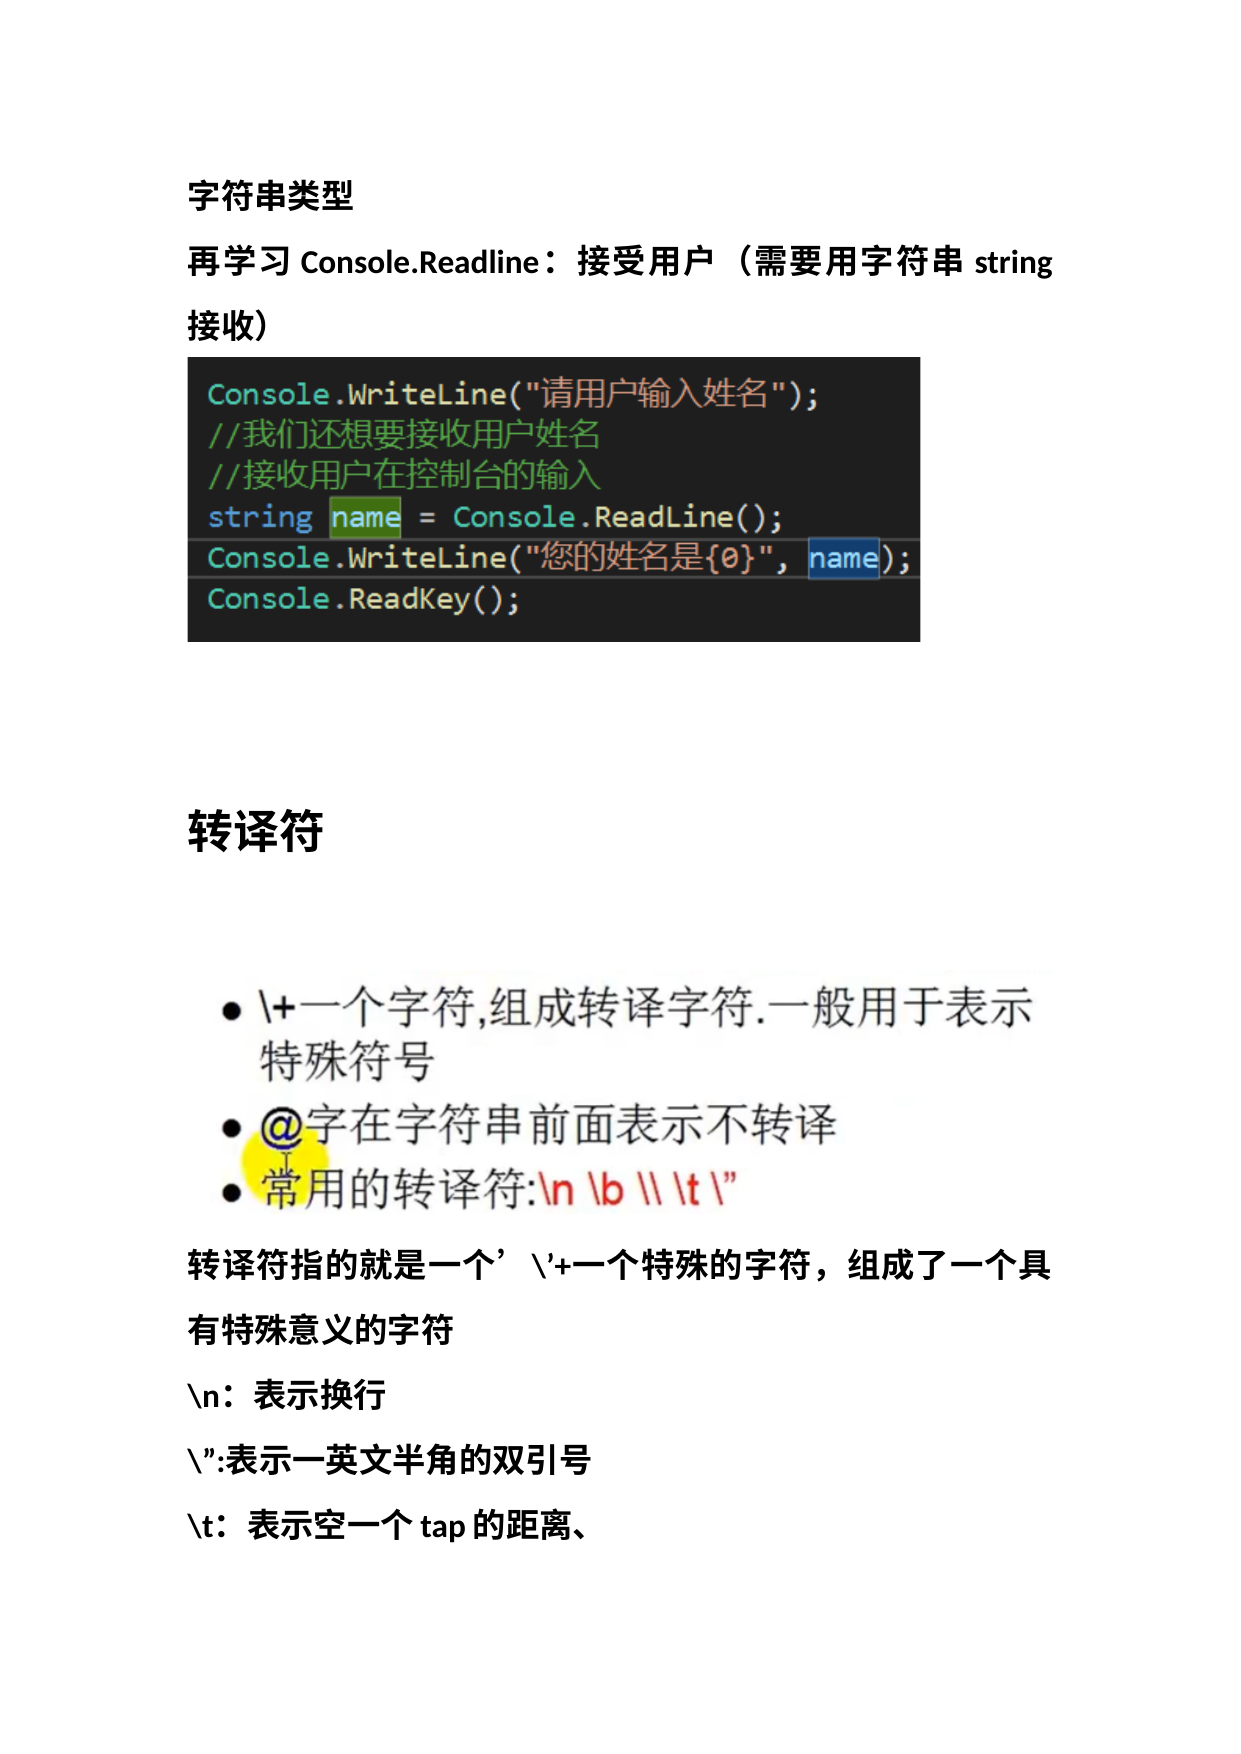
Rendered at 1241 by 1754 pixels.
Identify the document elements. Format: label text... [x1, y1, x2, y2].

text 再学习Console.Readline：接受用户（需要用字符串string接收） [187, 227, 1053, 357]
text 字符串类型 [187, 162, 1053, 227]
text \t：表示空一个tap的距离、 [187, 1491, 1053, 1556]
text 转译符指的就是一个’\’+一个特殊的字符，组成了一个具有特殊意义的字符 [187, 1231, 1053, 1361]
text \n：表示换行 [187, 1361, 1053, 1426]
subtitle 转译符 [187, 779, 1053, 877]
picture [187, 970, 1053, 1214]
text \”:表示一英文半角的双引号 [187, 1426, 1053, 1491]
picture [187, 357, 921, 642]
